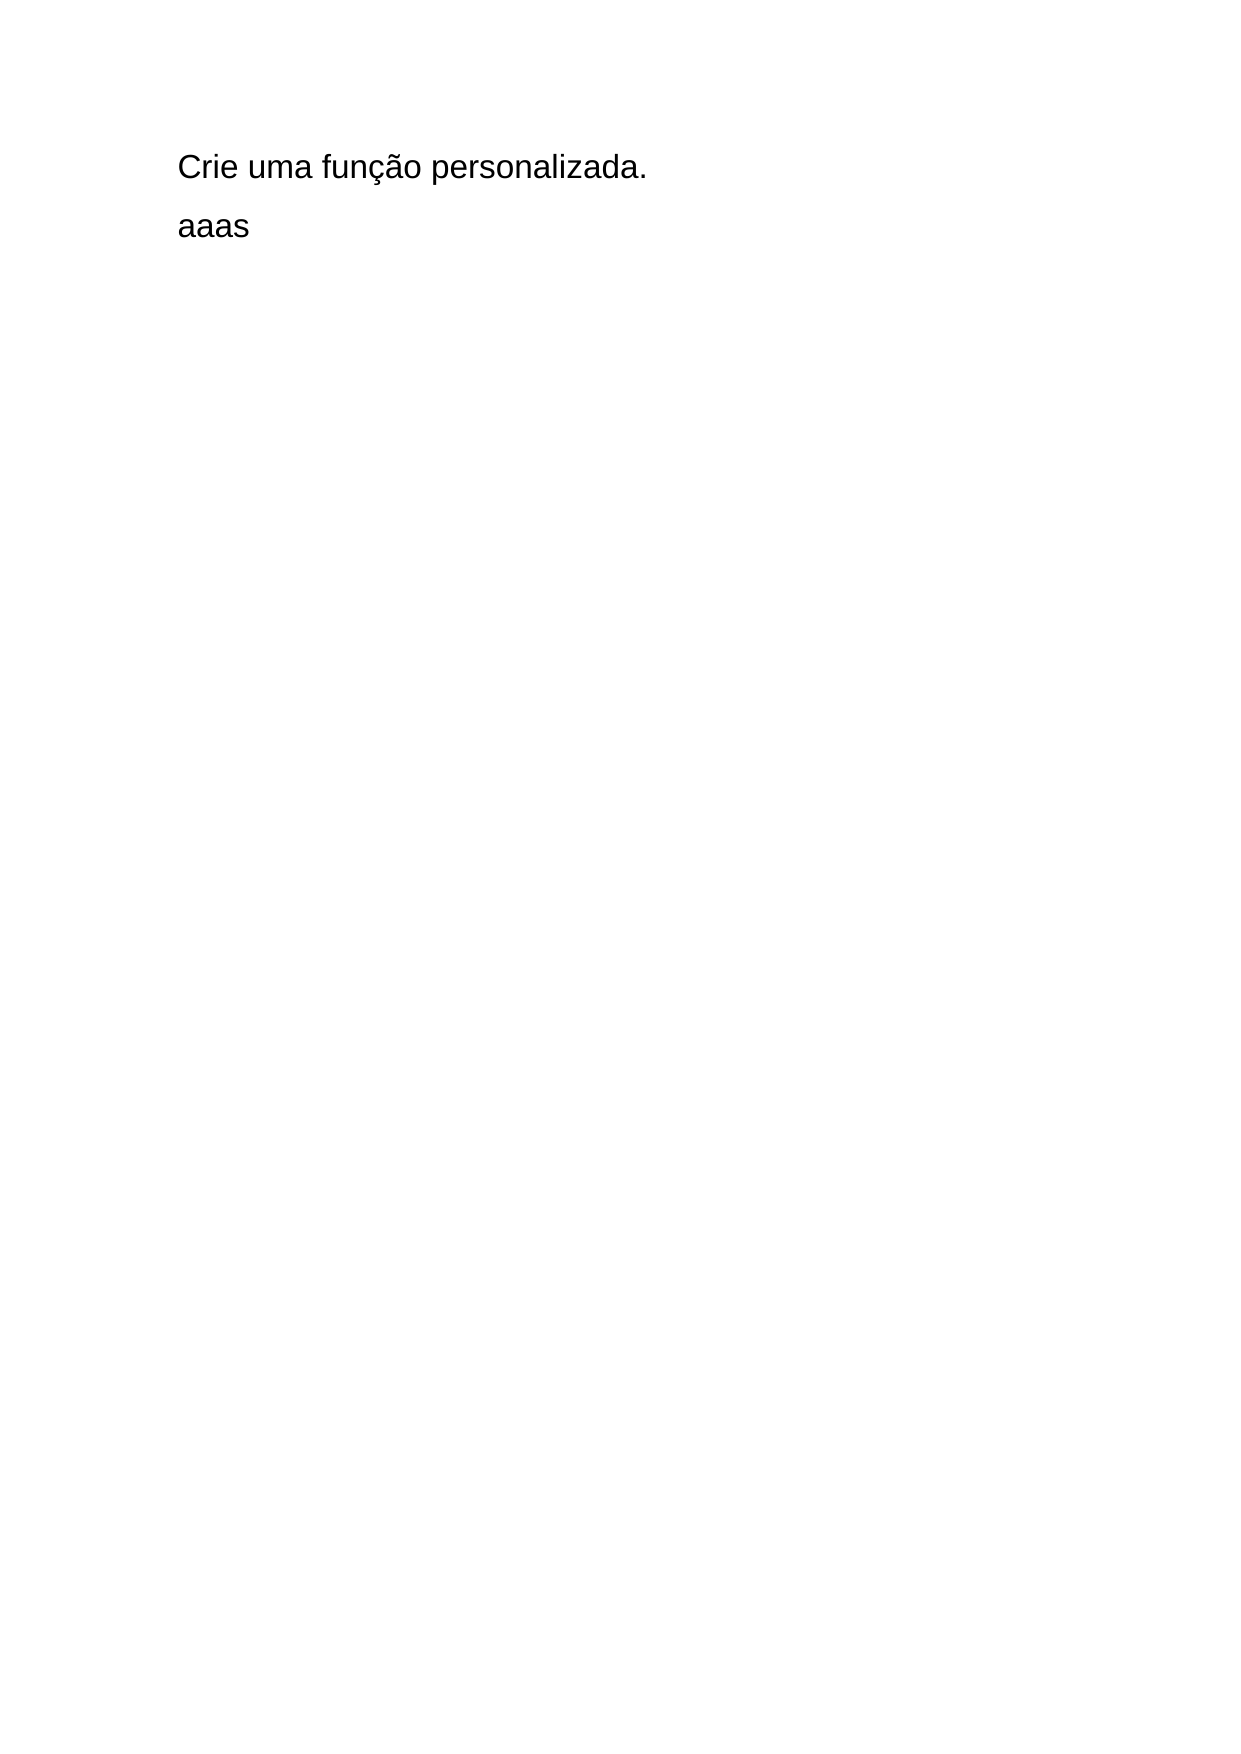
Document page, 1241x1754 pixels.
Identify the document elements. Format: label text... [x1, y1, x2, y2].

text aaas [177, 206, 1063, 244]
text Crie uma função personalizada. [177, 148, 1063, 186]
